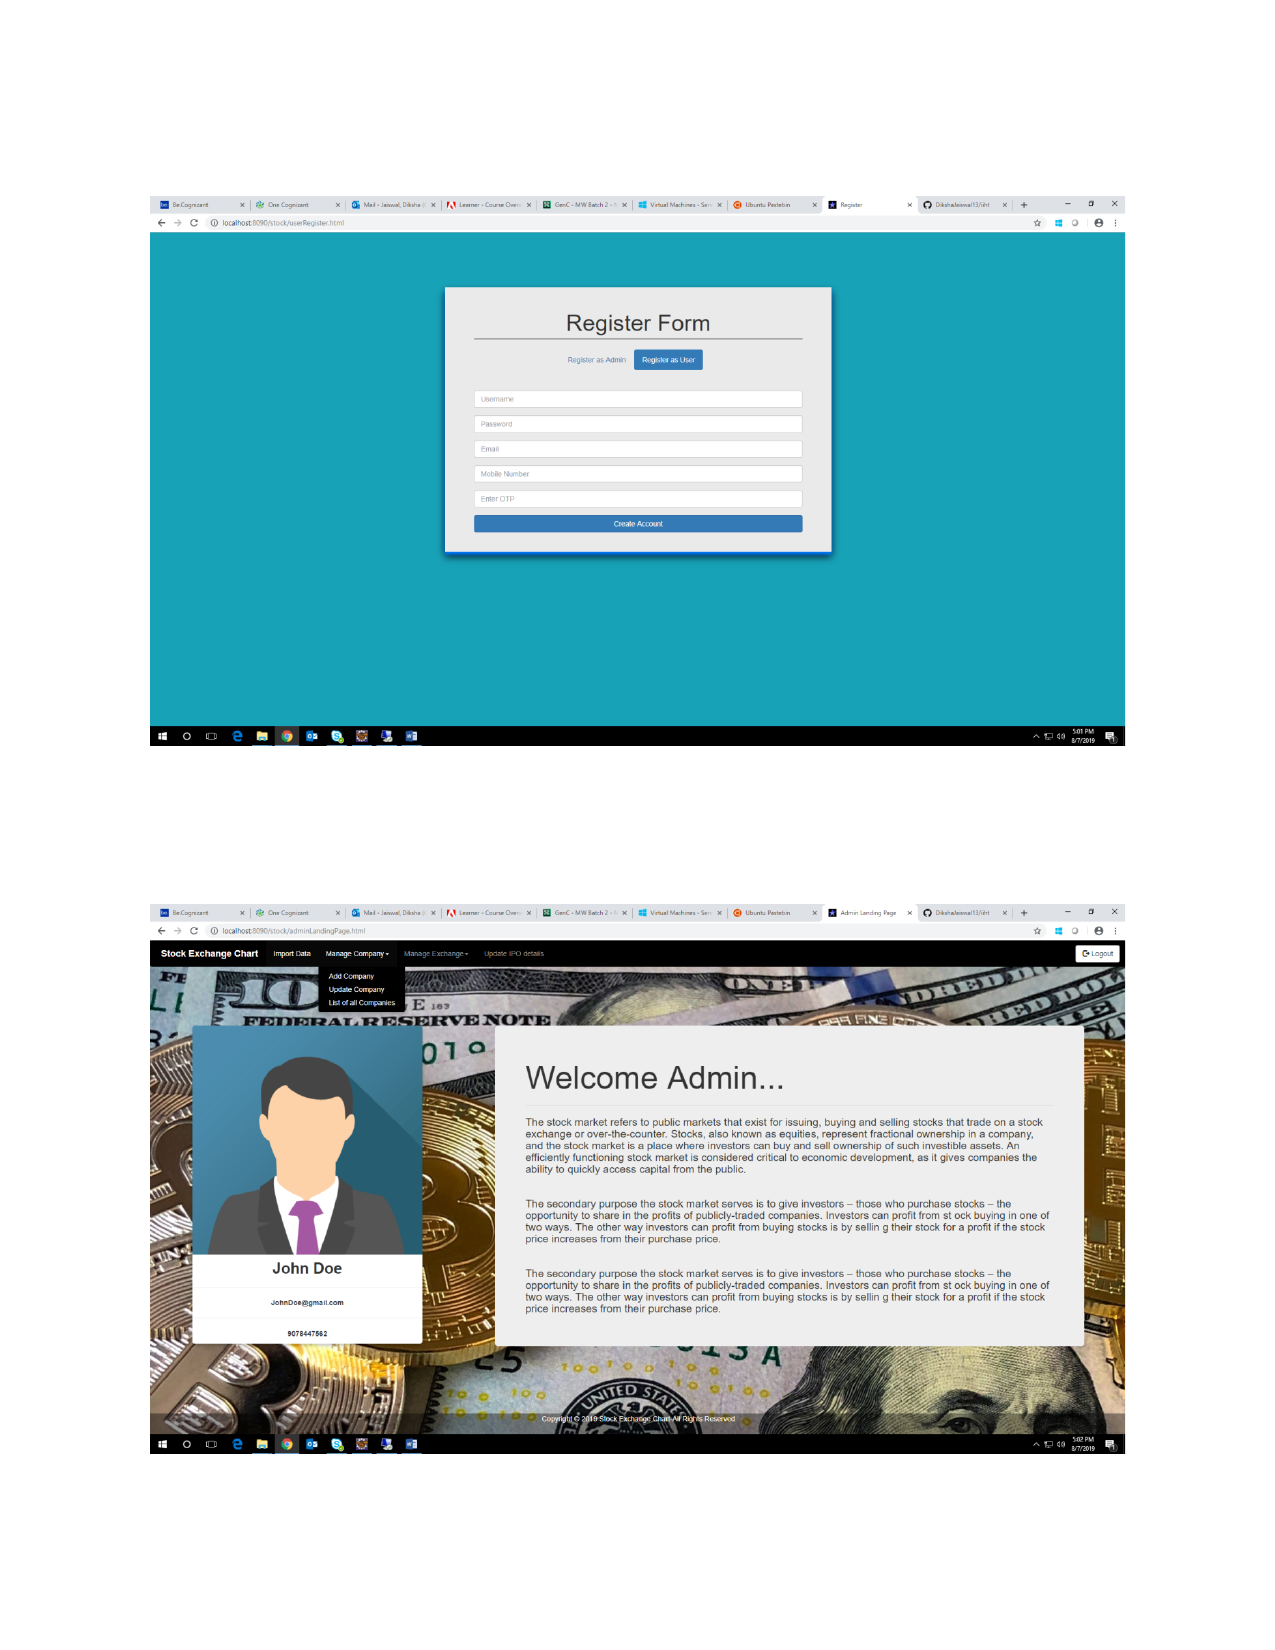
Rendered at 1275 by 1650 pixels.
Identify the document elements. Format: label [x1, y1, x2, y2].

picture [150, 196, 1125, 746]
picture [150, 904, 1125, 1454]
